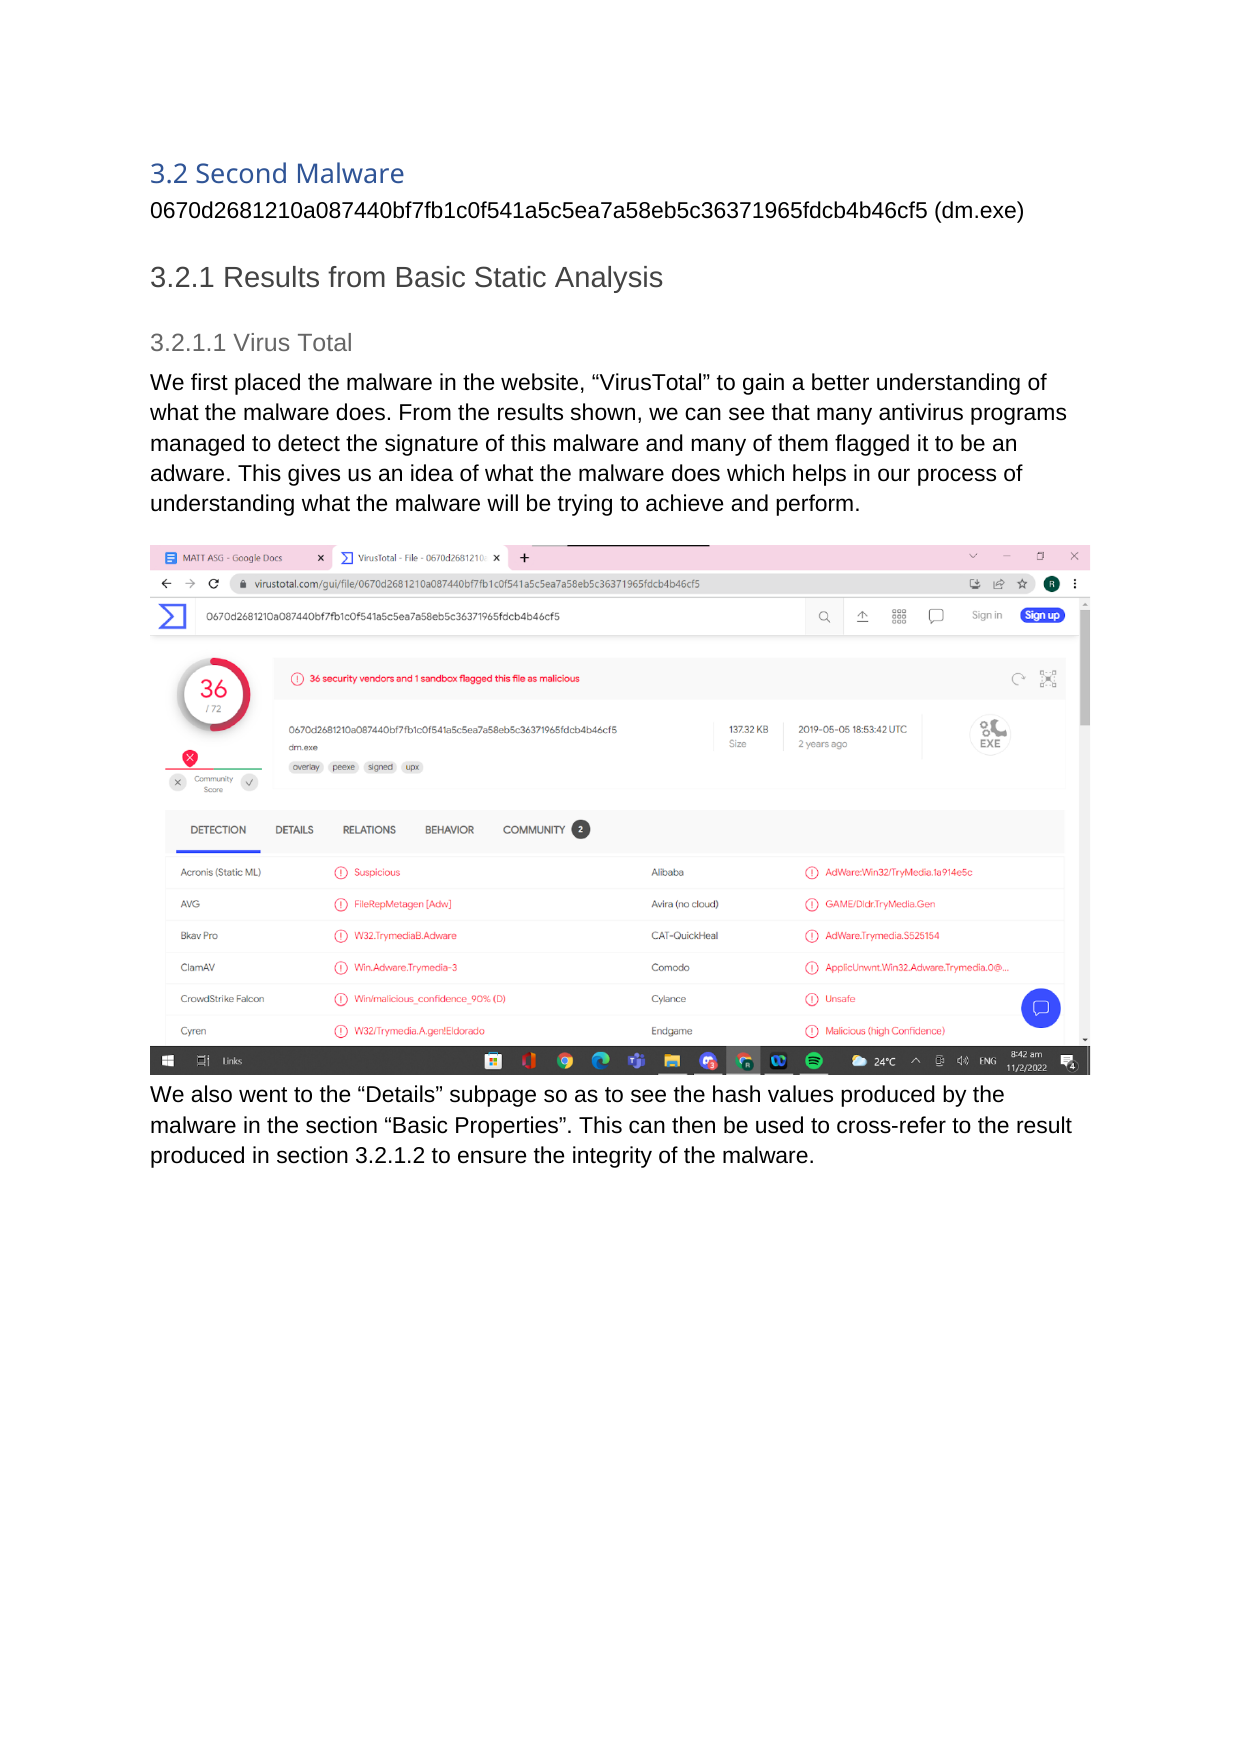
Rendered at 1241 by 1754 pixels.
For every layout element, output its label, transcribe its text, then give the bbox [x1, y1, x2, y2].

text We also went to the “Details” subpage so as to see the hash values produced by the malware in the section “Basic Properties”. This can then be used to cross-refer to the result produced in section 3.2.1.2 to ensure the integrity of the malware. [150, 1081, 1090, 1168]
subtitle 3.2 Second Malware [150, 154, 1090, 191]
picture [150, 545, 1091, 1075]
subtitle 3.2.1 Results from Basic Static Analysis [150, 260, 1090, 294]
text We first placed the malware in the website, “VirusTotal” to gain a better understanding of what the malware does. From the results shown, we can see that many antivirus programs managed to detect the signature of this malware and many of them flagged it to be an adware. This gives us an idea of what the malware does which helps in our process of understanding what the malware will be trying to achieve and perform. [150, 369, 1090, 516]
subtitle 3.2.1.1 Virus Total [150, 328, 1090, 357]
text 0670d2681210a087440bf7fb1c0f541a5c5ea7a58eb5c36371965fdcb4b46cf5 (dm.exe) [150, 197, 1090, 223]
